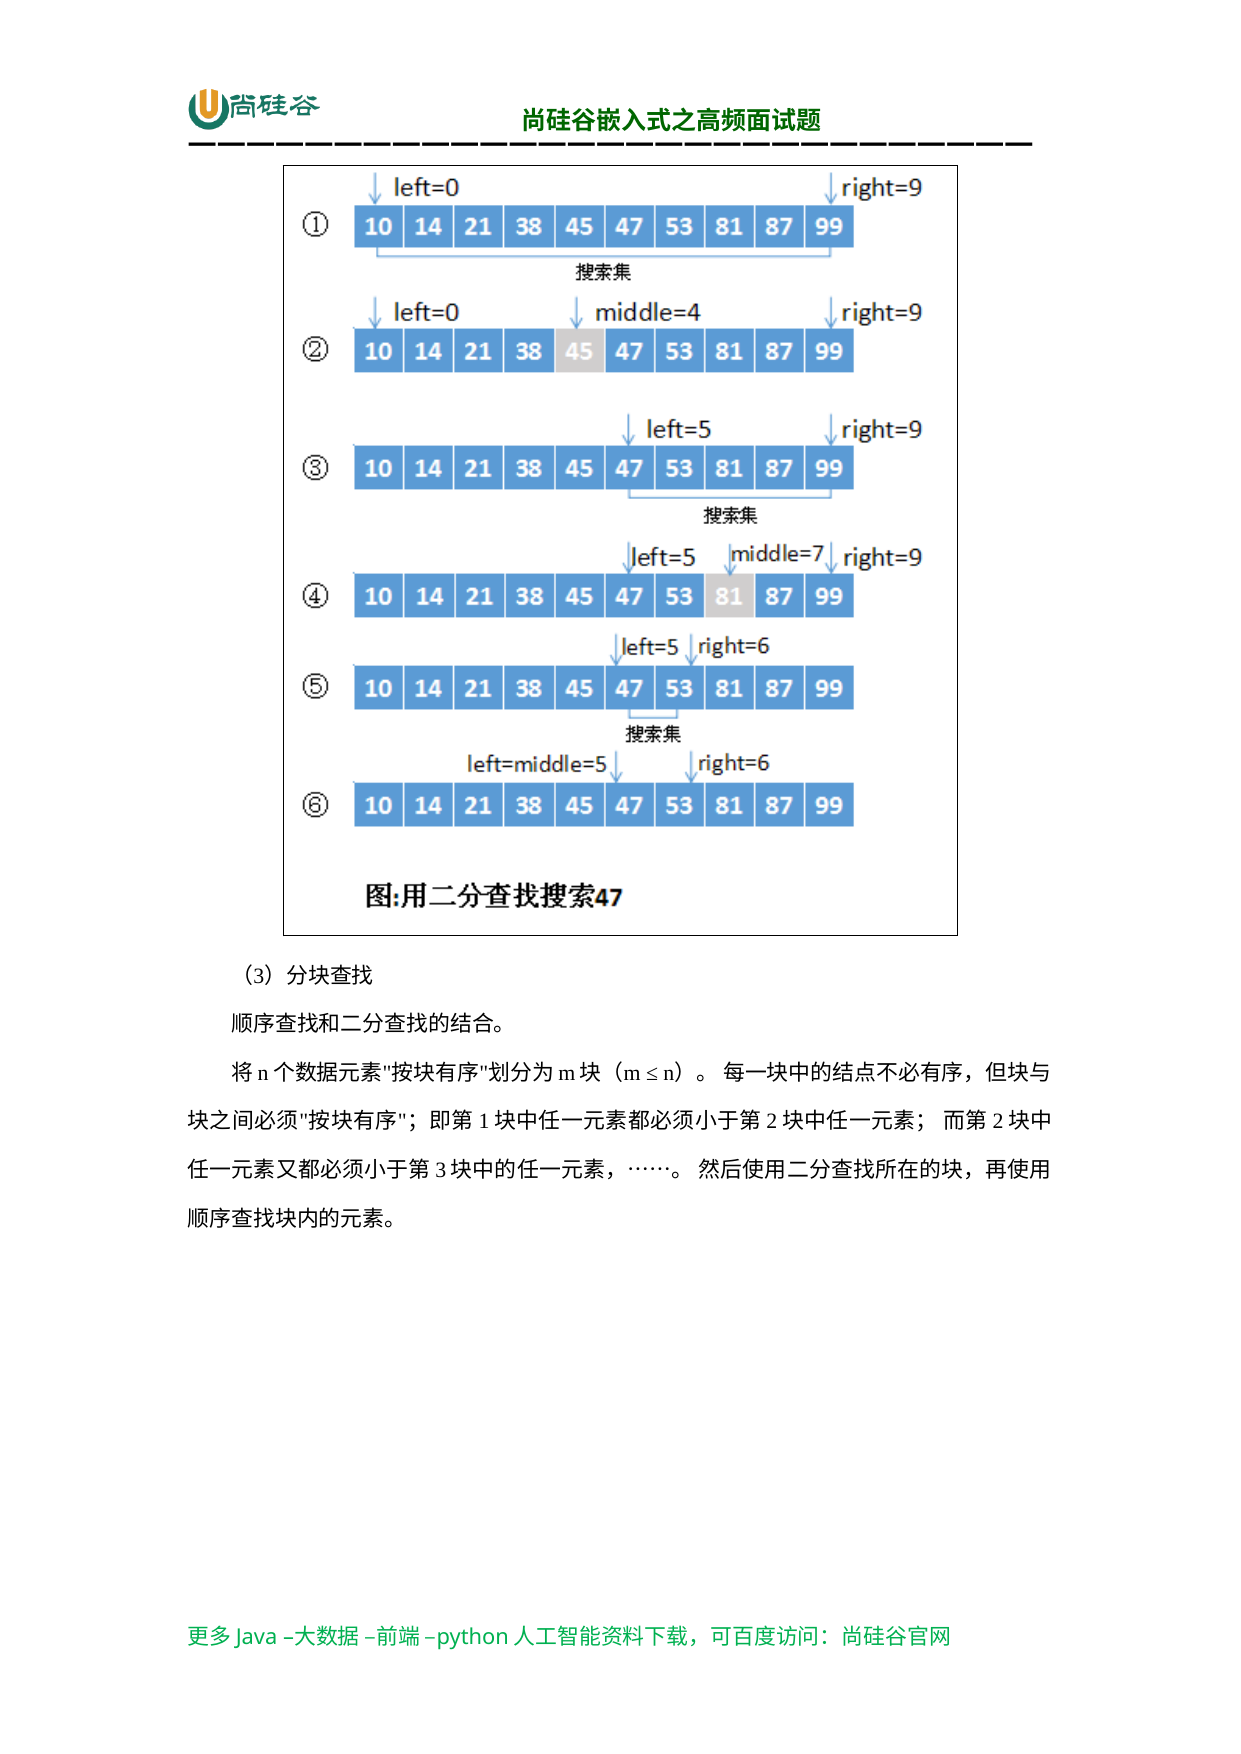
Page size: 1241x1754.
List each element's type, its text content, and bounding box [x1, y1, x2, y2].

text 分块查找 [187, 957, 1053, 990]
picture [284, 166, 957, 935]
text 顺序查找和二分查找的结合。 [187, 1006, 1053, 1038]
picture [187, 88, 320, 130]
text 将n个数据元素"按块有序"划分为m块（m ≤ n）。 每一块中的结点不必有序，但块与块之间必须"按块有序"；即第1块中任一元素都必须小于第2块中任一元素； 而第2块中任一元素又都必须小于第3块中的任一元素，……。 然后使用二分查找所在的块，再使用顺序查找块内的元素。 [187, 1054, 1053, 1233]
